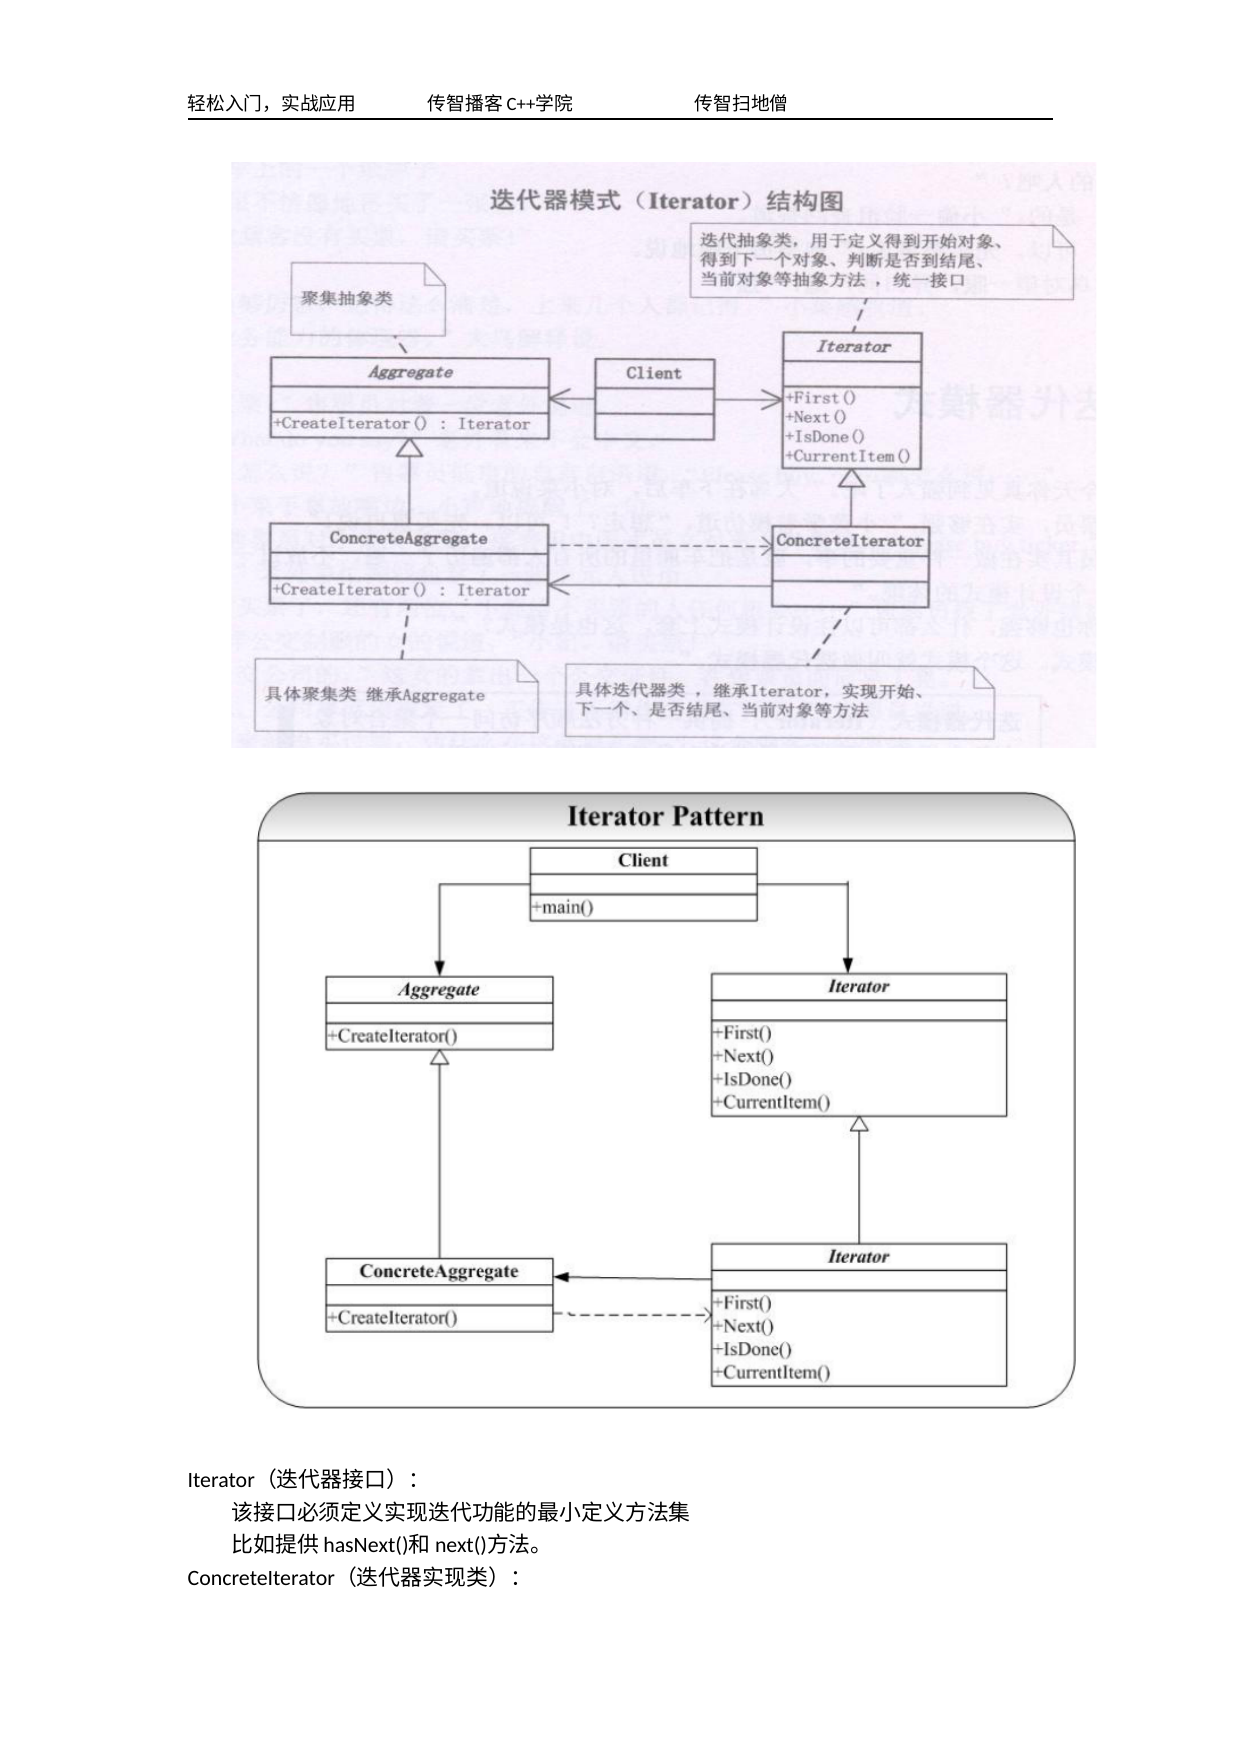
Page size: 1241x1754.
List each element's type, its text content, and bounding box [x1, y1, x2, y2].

text ConcreteIterator（迭代器实现类）： [187, 1559, 1053, 1592]
text 比如提供hasNext()和next()方法。 [187, 1527, 1053, 1559]
text Iterator（迭代器接口）： [187, 1462, 1053, 1494]
text 该接口必须定义实现迭代功能的最小定义方法集 [187, 1494, 1053, 1527]
picture [231, 779, 1096, 1431]
